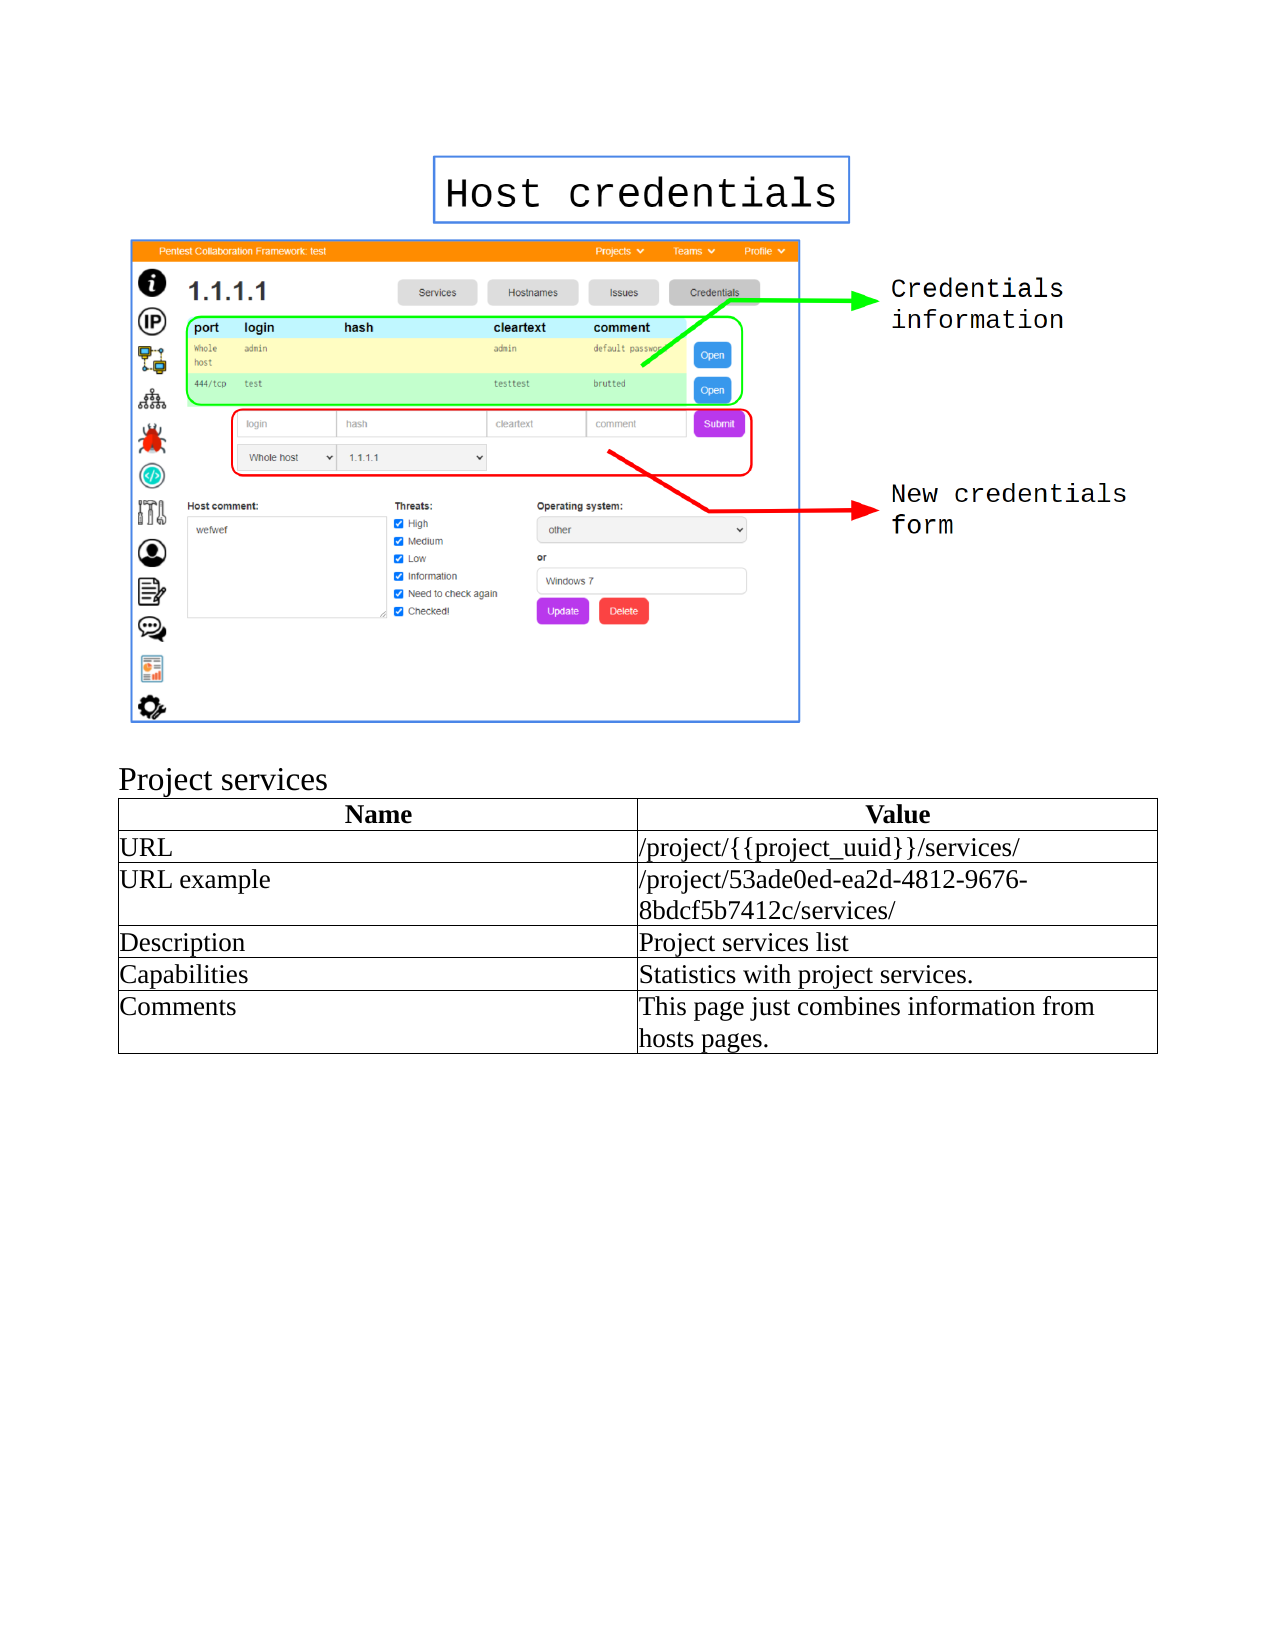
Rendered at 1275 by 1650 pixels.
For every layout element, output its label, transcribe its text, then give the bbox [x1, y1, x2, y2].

table_cell Description [119, 926, 637, 957]
table_header Value [638, 799, 1157, 829]
table_cell URL example [119, 863, 637, 925]
table_cell This page just combines information from hosts pages. [638, 991, 1157, 1053]
table_cell Comments [119, 991, 637, 1053]
table_cell /project/{{project_uuid}}/services/ [638, 831, 1157, 862]
picture [118, 149, 1157, 728]
table_header Name [119, 799, 637, 829]
table_cell Capabilities [119, 958, 637, 989]
text Project services [118, 728, 1157, 797]
table_cell Statistics with project services. [638, 958, 1157, 989]
table_cell /project/53ade0ed-ea2d-4812-9676-8bdcf5b7412c/services/ [638, 863, 1157, 925]
table_cell URL [119, 831, 637, 862]
table_cell Project services list [638, 926, 1157, 957]
